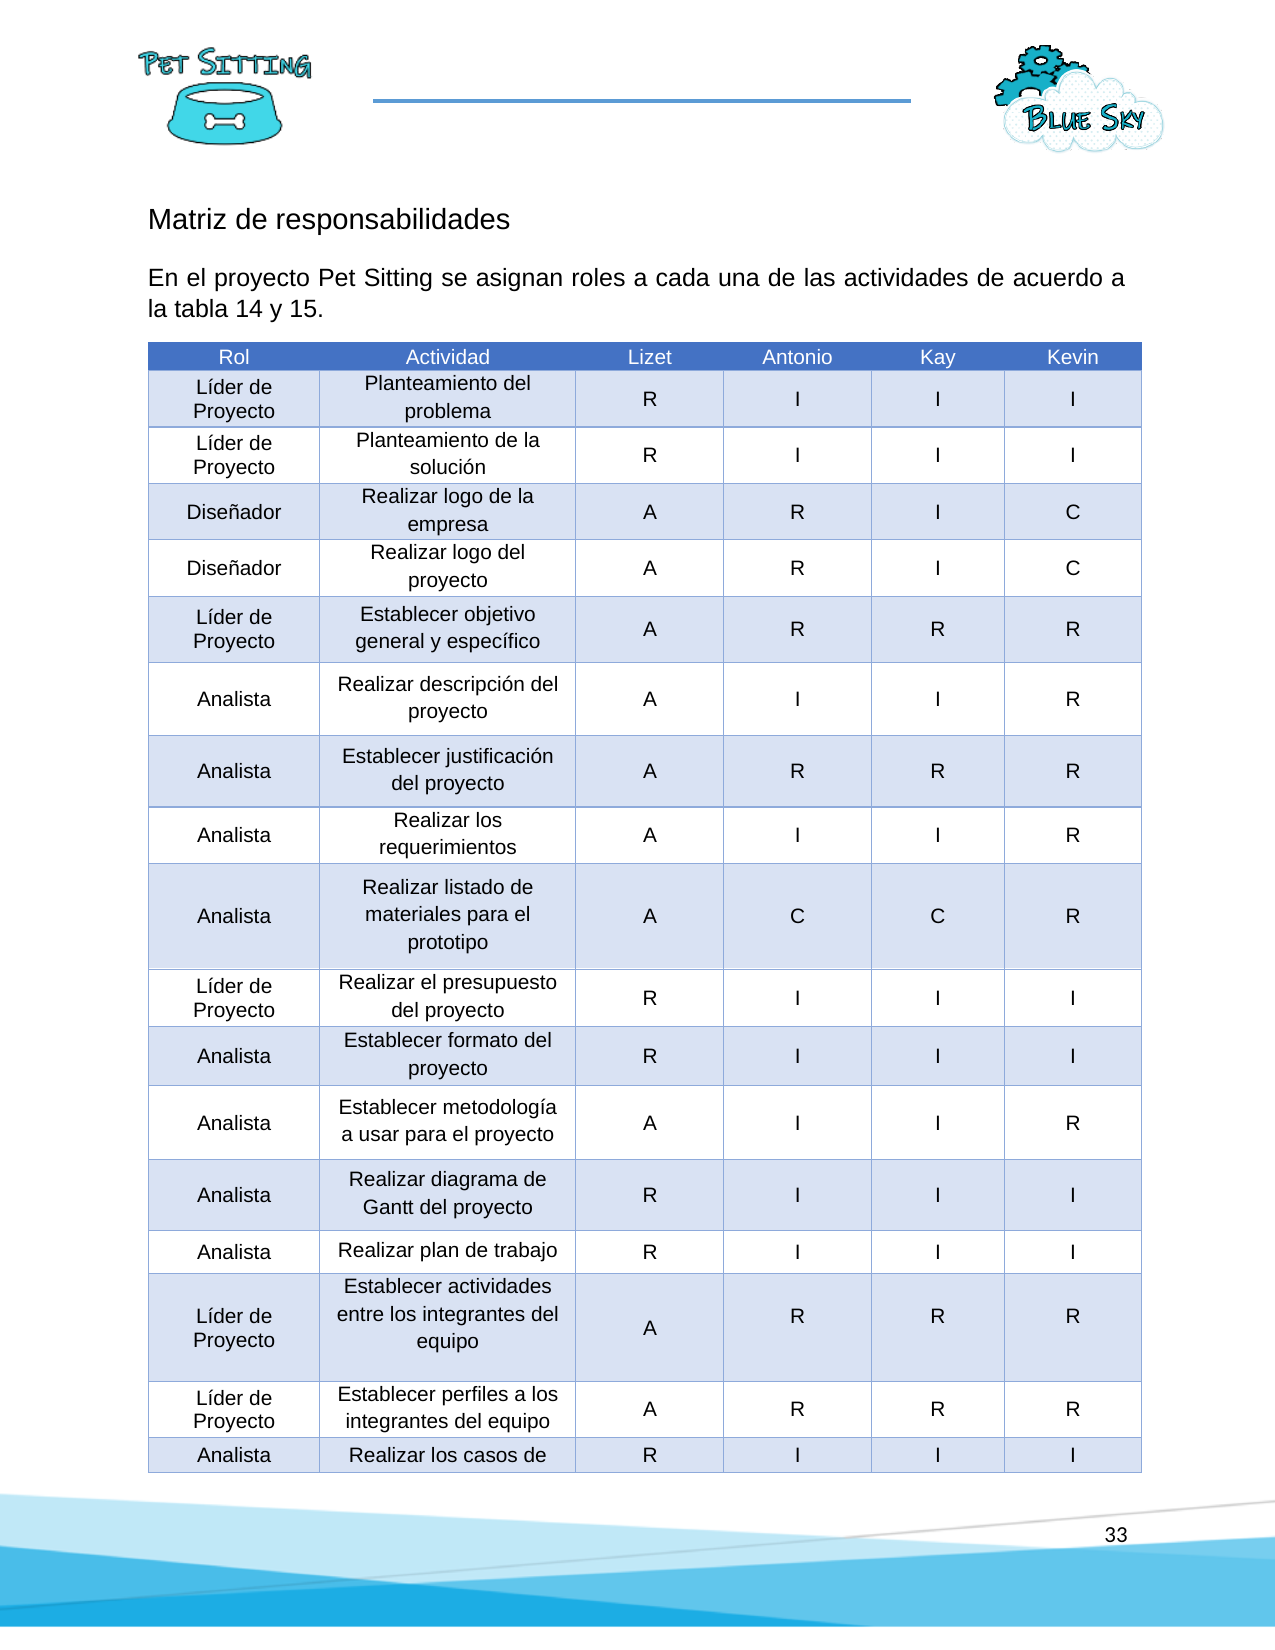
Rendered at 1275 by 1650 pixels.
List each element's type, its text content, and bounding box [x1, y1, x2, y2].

table_cell R [872, 1382, 1004, 1437]
table_cell I [872, 1086, 1004, 1158]
subtitle Matriz de responsabilidades [148, 202, 1127, 236]
table_cell I [1005, 970, 1141, 1026]
table_cell C [1005, 540, 1141, 596]
table_cell C [724, 864, 871, 968]
table_cell I [872, 428, 1004, 483]
table_header Rol [149, 343, 319, 370]
table_cell Líder de Proyecto [149, 371, 319, 426]
table_cell I [1005, 1231, 1141, 1273]
table_cell I [1005, 371, 1141, 426]
table_cell Líder de Proyecto [149, 597, 319, 662]
table_cell Realizar los requerimientos [320, 808, 575, 863]
table_cell Establecer formato del proyecto [320, 1027, 575, 1085]
table_cell Diseñador [149, 484, 319, 539]
table_cell R [724, 1274, 871, 1381]
table_cell I [1005, 1160, 1141, 1230]
table_cell R [1005, 1086, 1141, 1158]
table_cell R [1005, 736, 1141, 806]
table_cell Establecer justificación del proyecto [320, 736, 575, 806]
table_cell Realizar listado de materiales para el prototipo [320, 864, 575, 968]
table_cell I [872, 970, 1004, 1026]
table_cell I [724, 1231, 871, 1273]
table_cell Analista [149, 864, 319, 968]
table_cell C [1005, 484, 1141, 539]
table_cell Establecer actividades entre los integrantes del equipo [320, 1274, 575, 1381]
table_cell I [724, 663, 871, 735]
table_cell Planteamiento del problema [320, 371, 575, 426]
table_cell A [576, 540, 723, 596]
table_cell C [872, 864, 1004, 968]
table_cell Analista [149, 663, 319, 735]
table_cell I [724, 808, 871, 863]
table_cell A [576, 1274, 723, 1381]
table_cell Analista [149, 1160, 319, 1230]
table_cell Realizar logo del proyecto [320, 540, 575, 596]
table_cell R [576, 970, 723, 1026]
table_cell R [576, 1160, 723, 1230]
table_cell I [872, 540, 1004, 596]
table_cell Diseñador [149, 540, 319, 596]
table_cell R [576, 1231, 723, 1273]
table_header Lizet [576, 343, 723, 370]
table_header Antonio [724, 343, 871, 370]
table_cell R [872, 1274, 1004, 1381]
picture [0, 1457, 1275, 1633]
table_cell A [576, 663, 723, 735]
table_cell R [1005, 808, 1141, 863]
table_cell Analista [149, 1438, 319, 1472]
table_cell A [576, 1086, 723, 1158]
table_cell R [724, 736, 871, 806]
table_cell I [872, 1438, 1004, 1472]
table_cell R [724, 597, 871, 662]
table_cell I [724, 1027, 871, 1085]
table_cell I [872, 663, 1004, 735]
table_cell Establecer metodología a usar para el proyecto [320, 1086, 575, 1158]
table_cell R [1005, 663, 1141, 735]
table_cell Planteamiento de la solución [320, 428, 575, 483]
table_cell Realizar plan de trabajo [320, 1231, 575, 1273]
table_cell I [724, 428, 871, 483]
table_cell R [576, 1438, 723, 1472]
table_cell R [724, 1382, 871, 1437]
table_cell I [872, 1160, 1004, 1230]
table_header Kay [872, 343, 1004, 370]
table_cell I [724, 1438, 871, 1472]
table_cell Líder de Proyecto [149, 1382, 319, 1437]
table_cell R [576, 371, 723, 426]
table_cell A [576, 808, 723, 863]
picture [131, 35, 321, 152]
table_cell Líder de Proyecto [149, 1274, 319, 1381]
table_cell R [1005, 597, 1141, 662]
table_cell R [1005, 1382, 1141, 1437]
table_cell R [724, 484, 871, 539]
table_cell I [1005, 1027, 1141, 1085]
table_cell Analista [149, 736, 319, 806]
picture [988, 45, 1168, 157]
table_cell R [872, 736, 1004, 806]
table_cell A [576, 1382, 723, 1437]
table_cell I [1005, 428, 1141, 483]
table_cell Analista [149, 1086, 319, 1158]
table_cell A [576, 597, 723, 662]
table_cell Establecer perfiles a los integrantes del equipo [320, 1382, 575, 1437]
table_cell I [872, 484, 1004, 539]
table_cell I [872, 371, 1004, 426]
table_cell Líder de Proyecto [149, 428, 319, 483]
table_cell Realizar diagrama de Gantt del proyecto [320, 1160, 575, 1230]
text En el proyecto Pet Sitting se asignan roles a cada una de las actividades de acuerdo a la tabla 14 y 15. [148, 263, 1127, 323]
table_cell R [1005, 1274, 1141, 1381]
table_cell I [724, 1086, 871, 1158]
table_cell Líder de Proyecto [149, 970, 319, 1026]
table_cell Realizar los casos de uso [320, 1438, 575, 1472]
table_header Actividad [320, 343, 575, 370]
table_cell I [724, 1160, 871, 1230]
table_cell I [872, 1027, 1004, 1085]
table_cell Realizar descripción del proyecto [320, 663, 575, 735]
table_cell Analista [149, 1027, 319, 1085]
table_cell Analista [149, 1231, 319, 1273]
table_cell Analista [149, 808, 319, 863]
table_cell A [576, 484, 723, 539]
table_cell A [576, 736, 723, 806]
table_cell Establecer objetivo general y específico [320, 597, 575, 662]
table_cell Realizar logo de la empresa [320, 484, 575, 539]
table_cell R [724, 540, 871, 596]
table_cell R [576, 428, 723, 483]
table_cell I [724, 970, 871, 1026]
table_cell Realizar el presupuesto del proyecto [320, 970, 575, 1026]
table_cell R [872, 597, 1004, 662]
table_cell I [1005, 1438, 1141, 1472]
table_cell A [576, 864, 723, 968]
table_cell I [872, 1231, 1004, 1273]
table_cell R [576, 1027, 723, 1085]
table_cell I [724, 371, 871, 426]
table_cell I [872, 808, 1004, 863]
table_header Kevin [1005, 343, 1141, 370]
table_cell R [1005, 864, 1141, 968]
